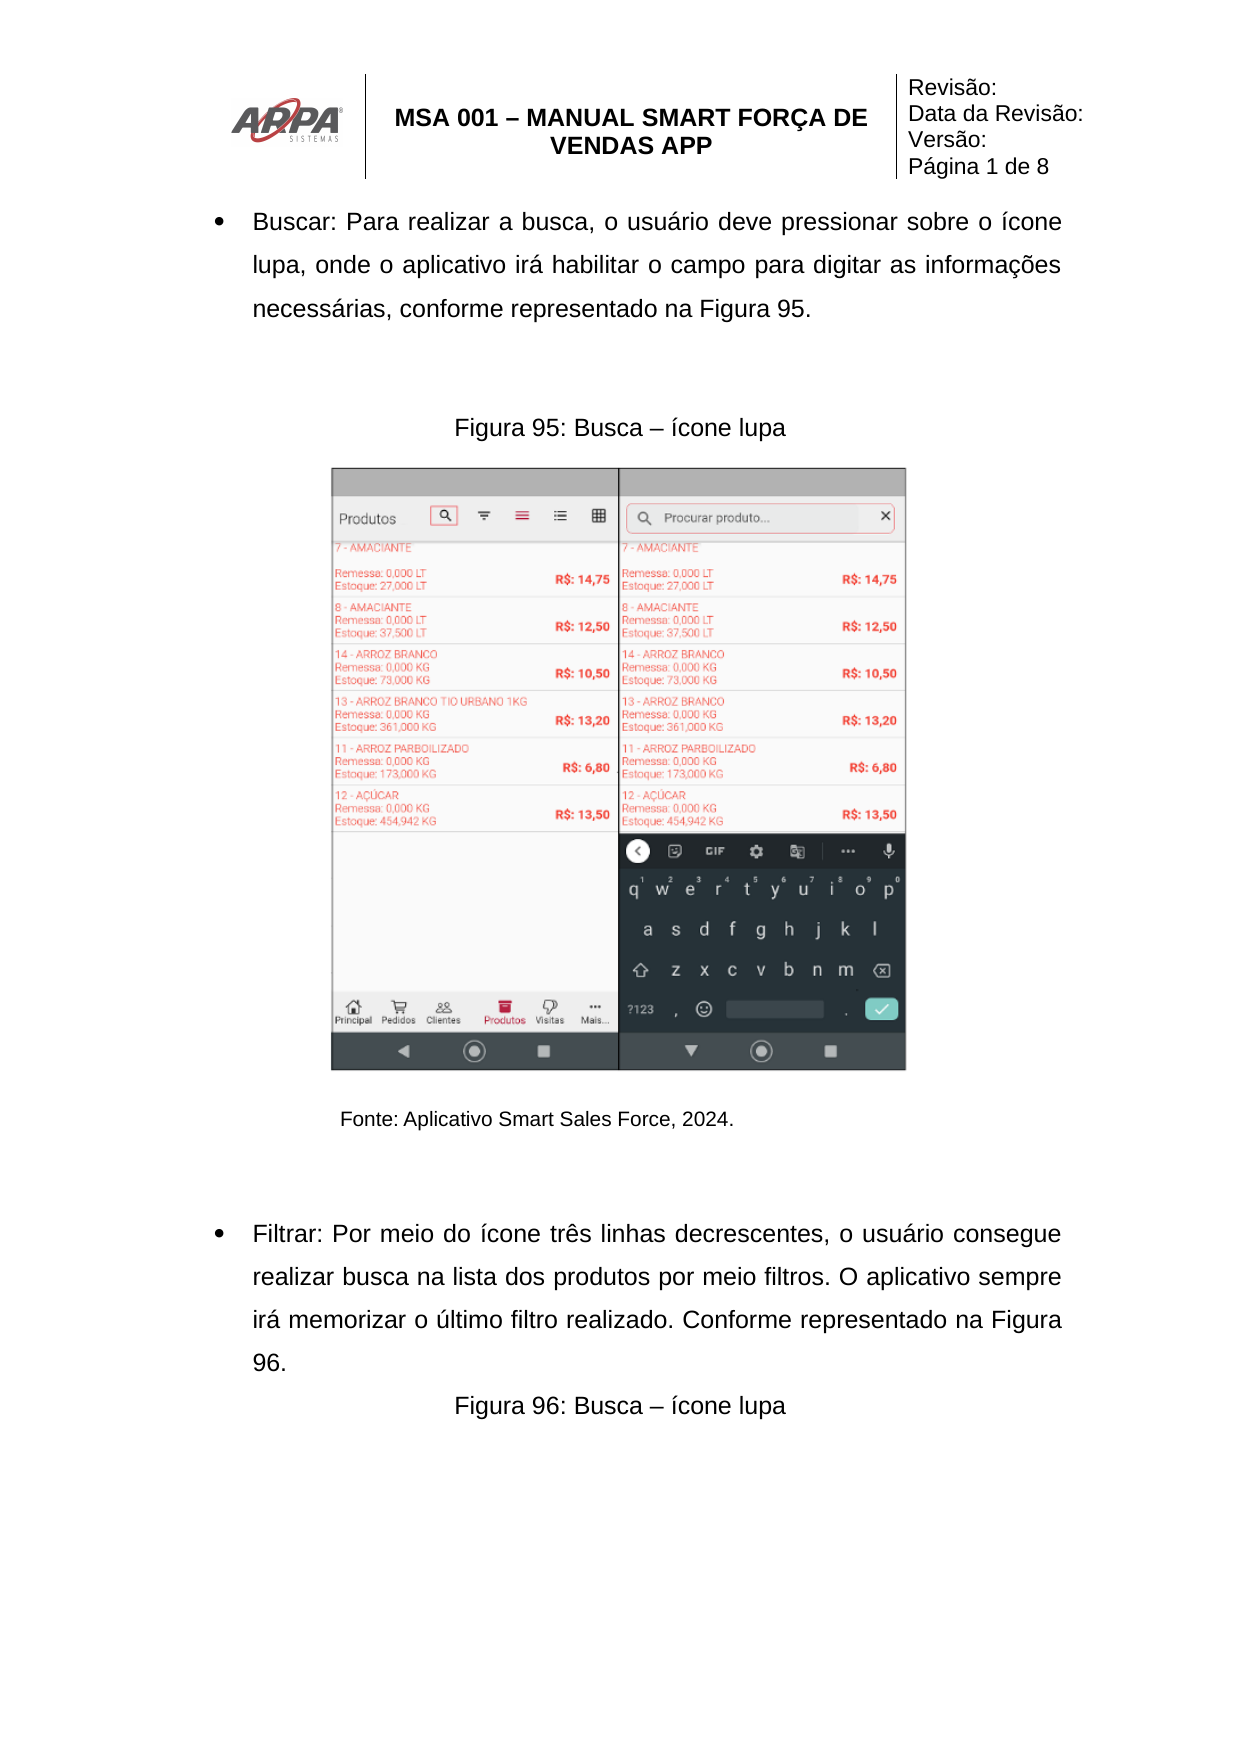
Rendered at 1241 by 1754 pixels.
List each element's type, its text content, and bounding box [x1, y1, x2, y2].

picture [322, 458, 918, 1076]
list Filtrar: Por meio do ícone três linhas decrescentes, o usuário consegue realizar busca na lista dos produtos por meio filtros. O aplicativo sempre irá memorizar o último filtro realizado. Conforme representado na Figura 96. [215, 1219, 1063, 1377]
list Figura 95: Busca – ícone lupa [177, 413, 1063, 442]
list Buscar: Para realizar a busca, o usuário deve pressionar sobre o ícone lupa, onde o aplicativo irá habilitar o campo para digitar as informações necessárias, conforme representado na Figura 95. [215, 207, 1063, 322]
list Figura 96: Busca – ícone lupa [177, 1391, 1063, 1420]
text Fonte: Aplicativo Smart Sales Force, 2024. [340, 1106, 1063, 1130]
picture [231, 98, 343, 147]
